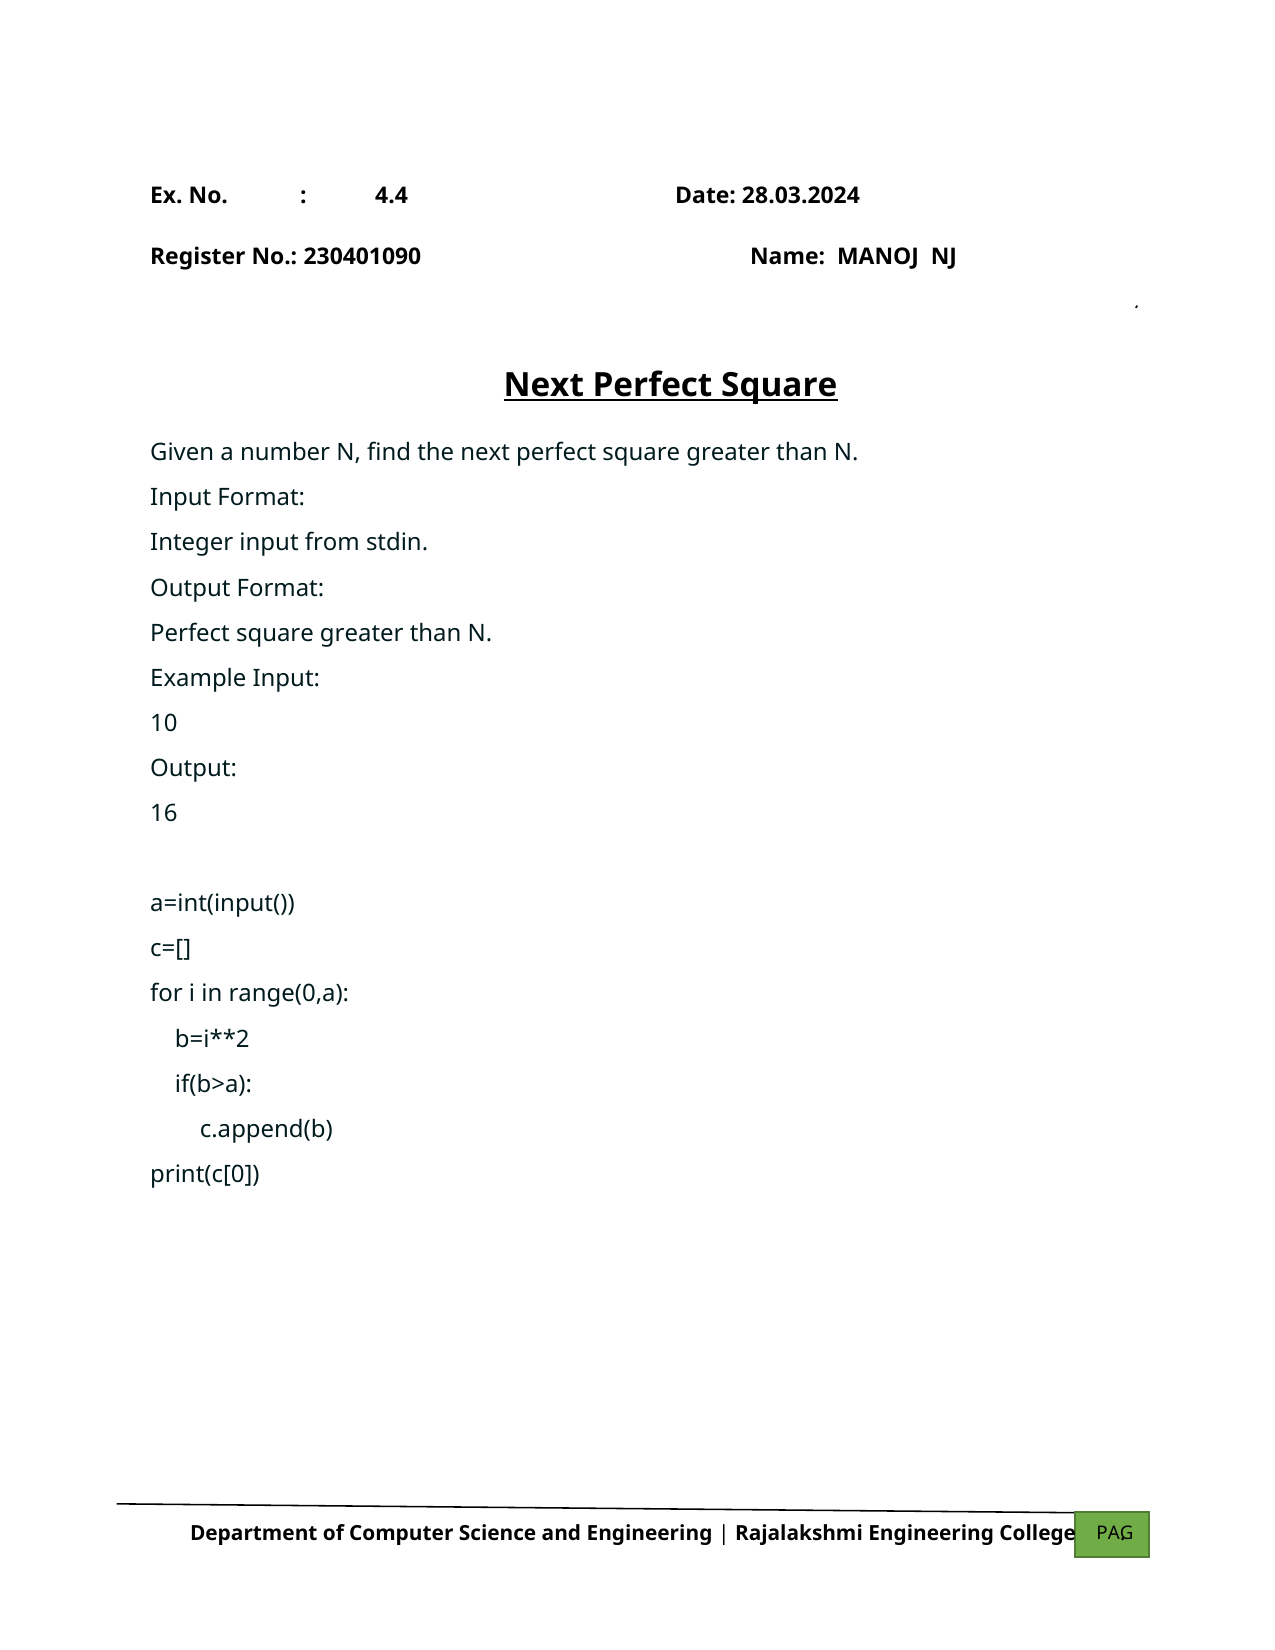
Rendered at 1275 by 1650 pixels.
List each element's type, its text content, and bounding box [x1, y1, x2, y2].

text for i in range(0,a): [150, 976, 1125, 1009]
text Given a number N, find the next perfect square greater than N. [150, 435, 1125, 468]
text Next Perfect Square [216, 360, 1125, 406]
text Example Input: [150, 661, 1125, 693]
text Output: [150, 751, 1125, 783]
text print(c[0]) [150, 1157, 1125, 1189]
text Integer input from stdin. [150, 525, 1125, 558]
text 10 [150, 706, 1125, 738]
text Output Format: [150, 570, 1125, 603]
text a=int(input()) [150, 886, 1125, 919]
text Input Format: [150, 480, 1125, 513]
text c.append(b) [150, 1112, 1125, 1144]
text if(b>a): [150, 1066, 1125, 1099]
text Ex. No. : 4.4 Date: 28.03.2024 [150, 179, 1125, 210]
text Register No.: 230401090 Name: MANOJ NJ [150, 239, 1125, 271]
text b=i**2 [150, 1021, 1125, 1054]
text Perfect square greater than N. [150, 615, 1125, 648]
text 16 [150, 796, 1125, 828]
text c=[] [150, 931, 1125, 964]
